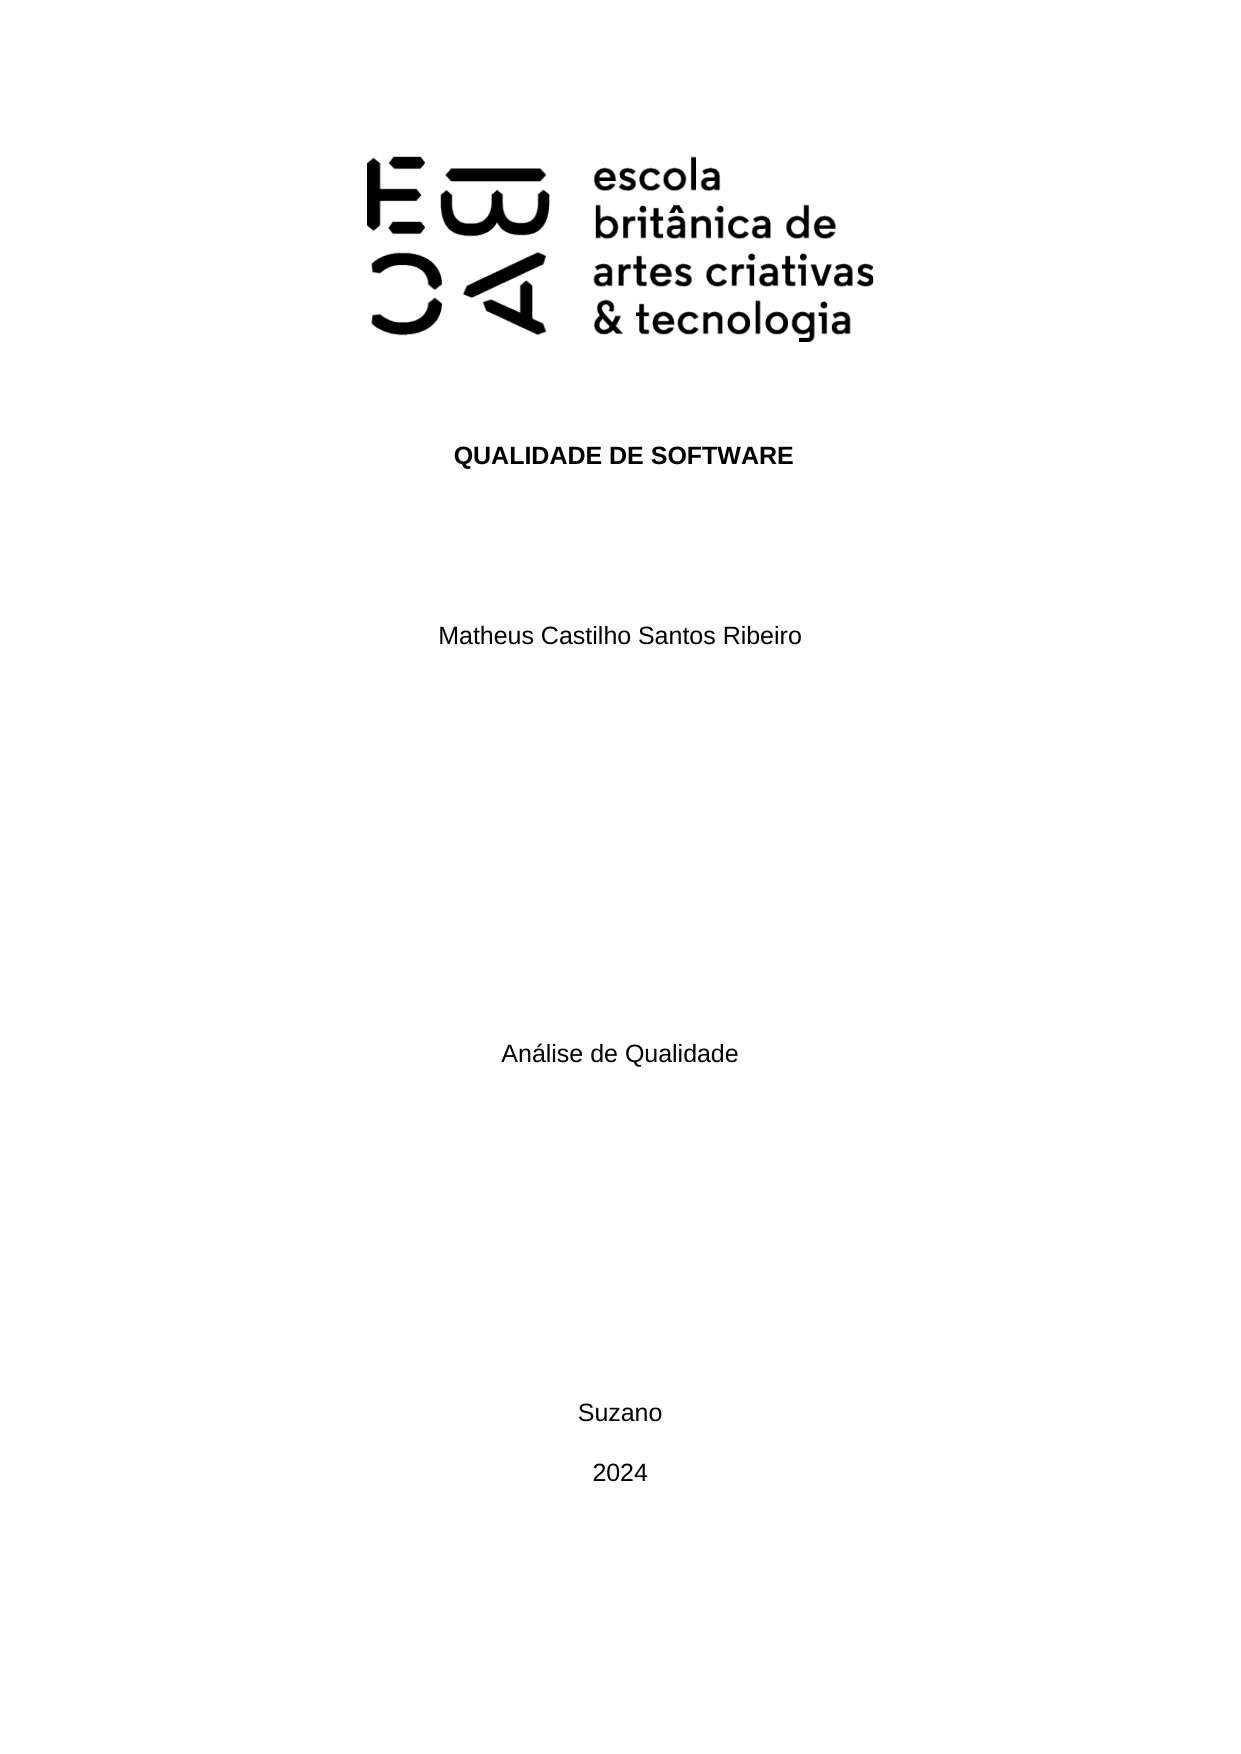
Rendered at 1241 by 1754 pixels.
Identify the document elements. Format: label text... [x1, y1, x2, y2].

text Análise de Qualidade [177, 1039, 1063, 1068]
text Suzano [177, 1398, 1063, 1427]
text 2024 [177, 1458, 1063, 1487]
picture [367, 147, 874, 342]
text QUALIDADE DE SOFTWARE [177, 441, 1063, 470]
text Matheus Castilho Santos Ribeiro [177, 621, 1063, 649]
